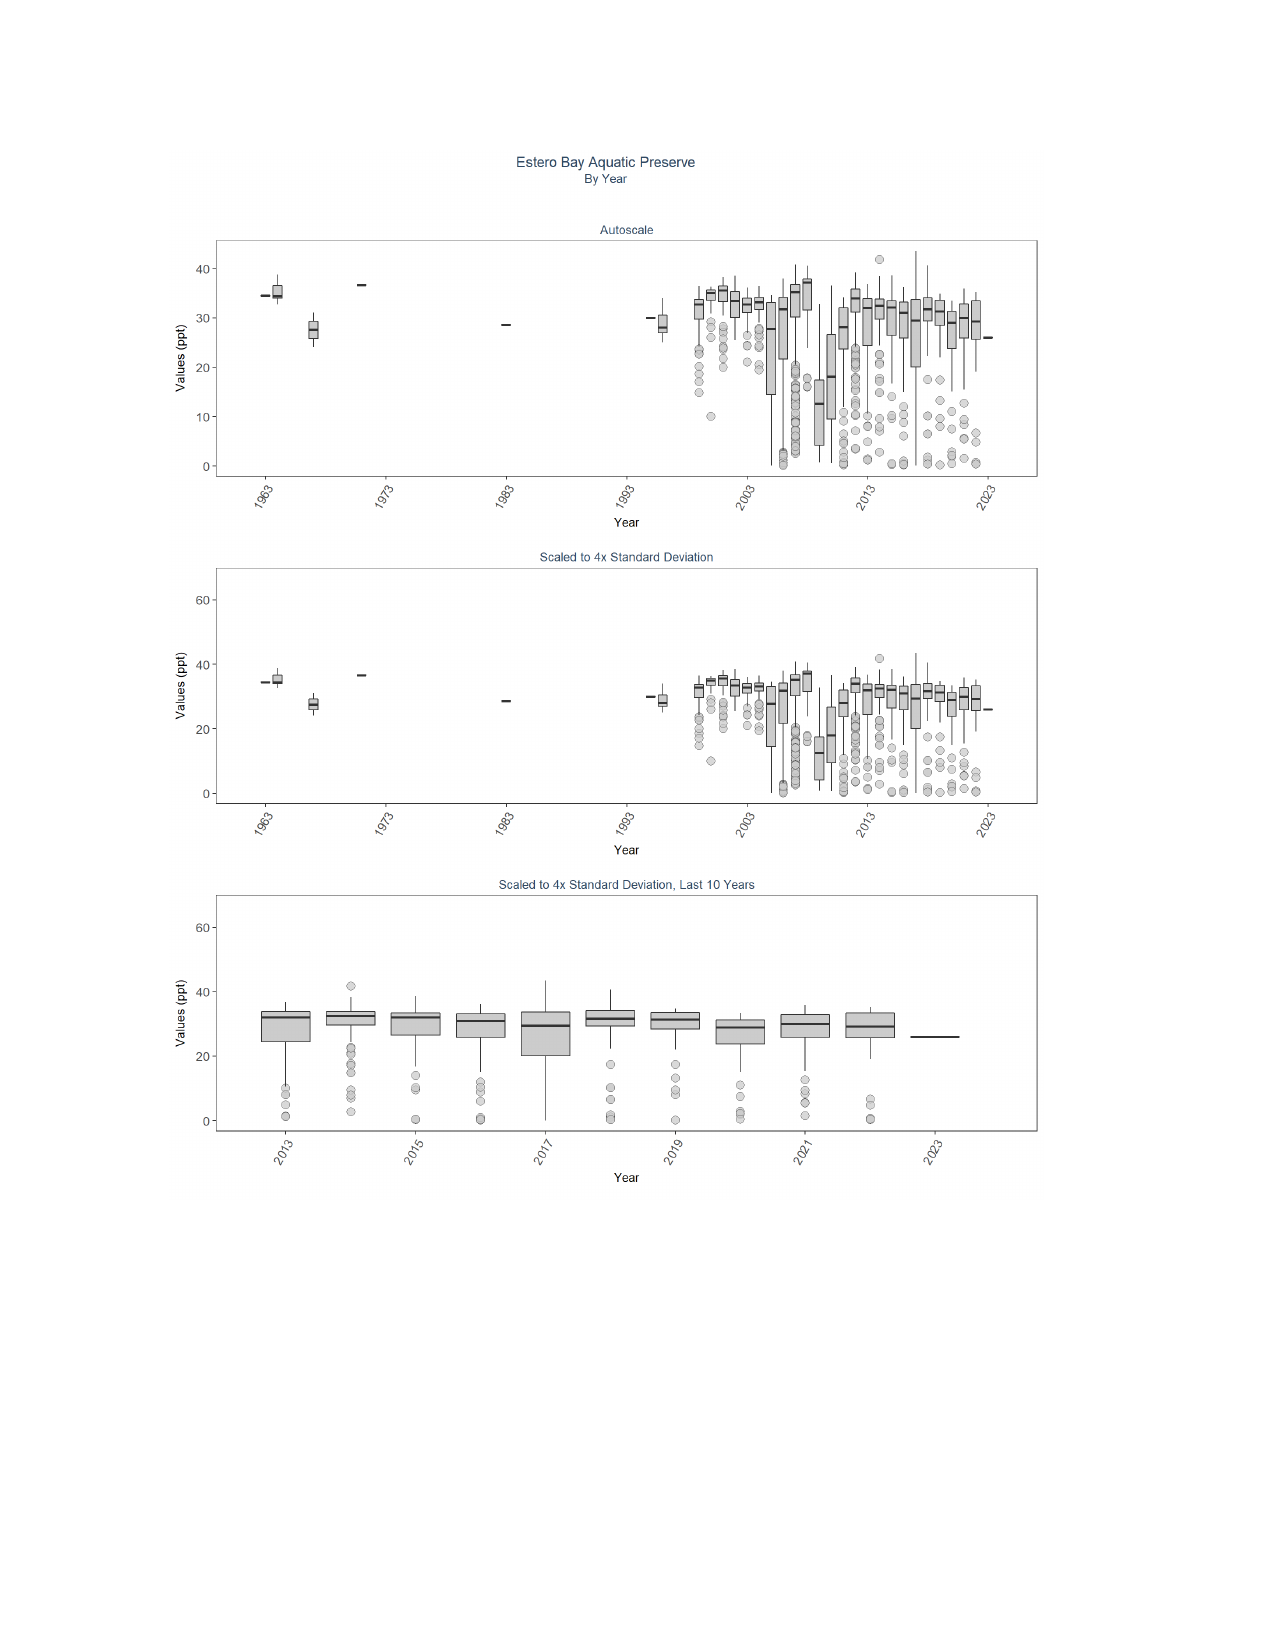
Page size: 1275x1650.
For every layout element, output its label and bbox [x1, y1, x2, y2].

picture [168, 150, 1044, 1200]
